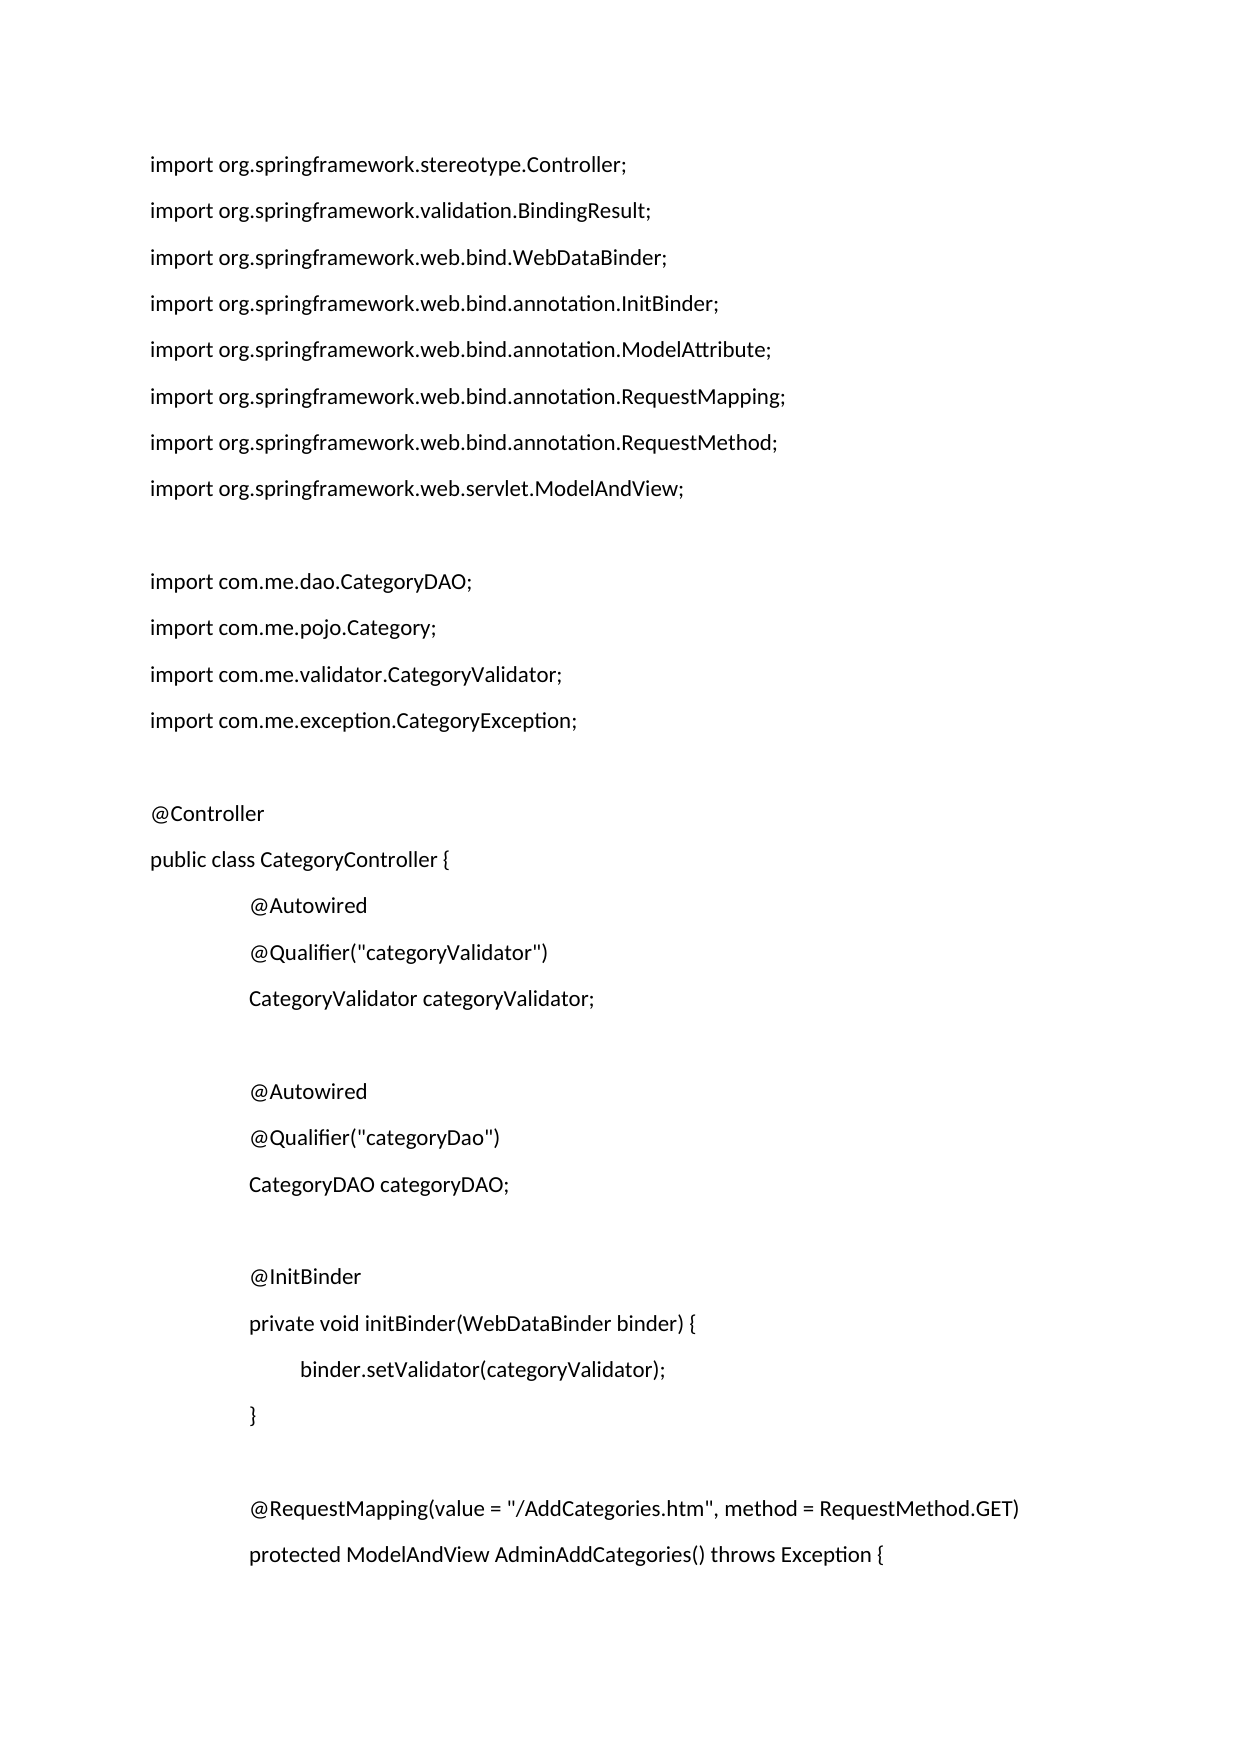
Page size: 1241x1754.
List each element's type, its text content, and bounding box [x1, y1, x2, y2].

text CategoryDAO categoryDAO; [150, 1170, 1090, 1198]
text import org.springframework.validation.BindingResult; [150, 196, 1090, 224]
text import org.springframework.web.bind.WebDataBinder; [150, 243, 1090, 271]
text private void initBinder(WebDataBinder binder) { [150, 1309, 1090, 1337]
text @Autowired [150, 1077, 1090, 1105]
text import org.springframework.stereotype.Controller; [150, 150, 1090, 178]
text import org.springframework.web.bind.annotation.ModelAttribute; [150, 335, 1090, 363]
text import org.springframework.web.servlet.ModelAndView; [150, 474, 1090, 502]
text import org.springframework.web.bind.annotation.RequestMethod; [150, 428, 1090, 456]
text public class CategoryController { [150, 845, 1090, 873]
text @Autowired [150, 892, 1090, 920]
text import com.me.dao.CategoryDAO; [150, 567, 1090, 595]
text CategoryValidator categoryValidator; [150, 984, 1090, 1012]
text @Controller [150, 799, 1090, 827]
text binder.setValidator(categoryValidator); [150, 1355, 1090, 1383]
text import com.me.validator.CategoryValidator; [150, 660, 1090, 688]
text @RequestMapping(value = "/AddCategories.htm", method = RequestMethod.GET) [150, 1494, 1090, 1522]
text import com.me.exception.CategoryException; [150, 706, 1090, 734]
text @Qualifier("categoryValidator") [150, 938, 1090, 966]
text @InitBinder [150, 1262, 1090, 1291]
text } [150, 1402, 1090, 1429]
text import com.me.pojo.Category; [150, 613, 1090, 642]
text import org.springframework.web.bind.annotation.RequestMapping; [150, 382, 1090, 410]
text @Qualifier("categoryDao") [150, 1123, 1090, 1151]
text import org.springframework.web.bind.annotation.InitBinder; [150, 289, 1090, 317]
text protected ModelAndView AdminAddCategories() throws Exception { [150, 1541, 1090, 1569]
